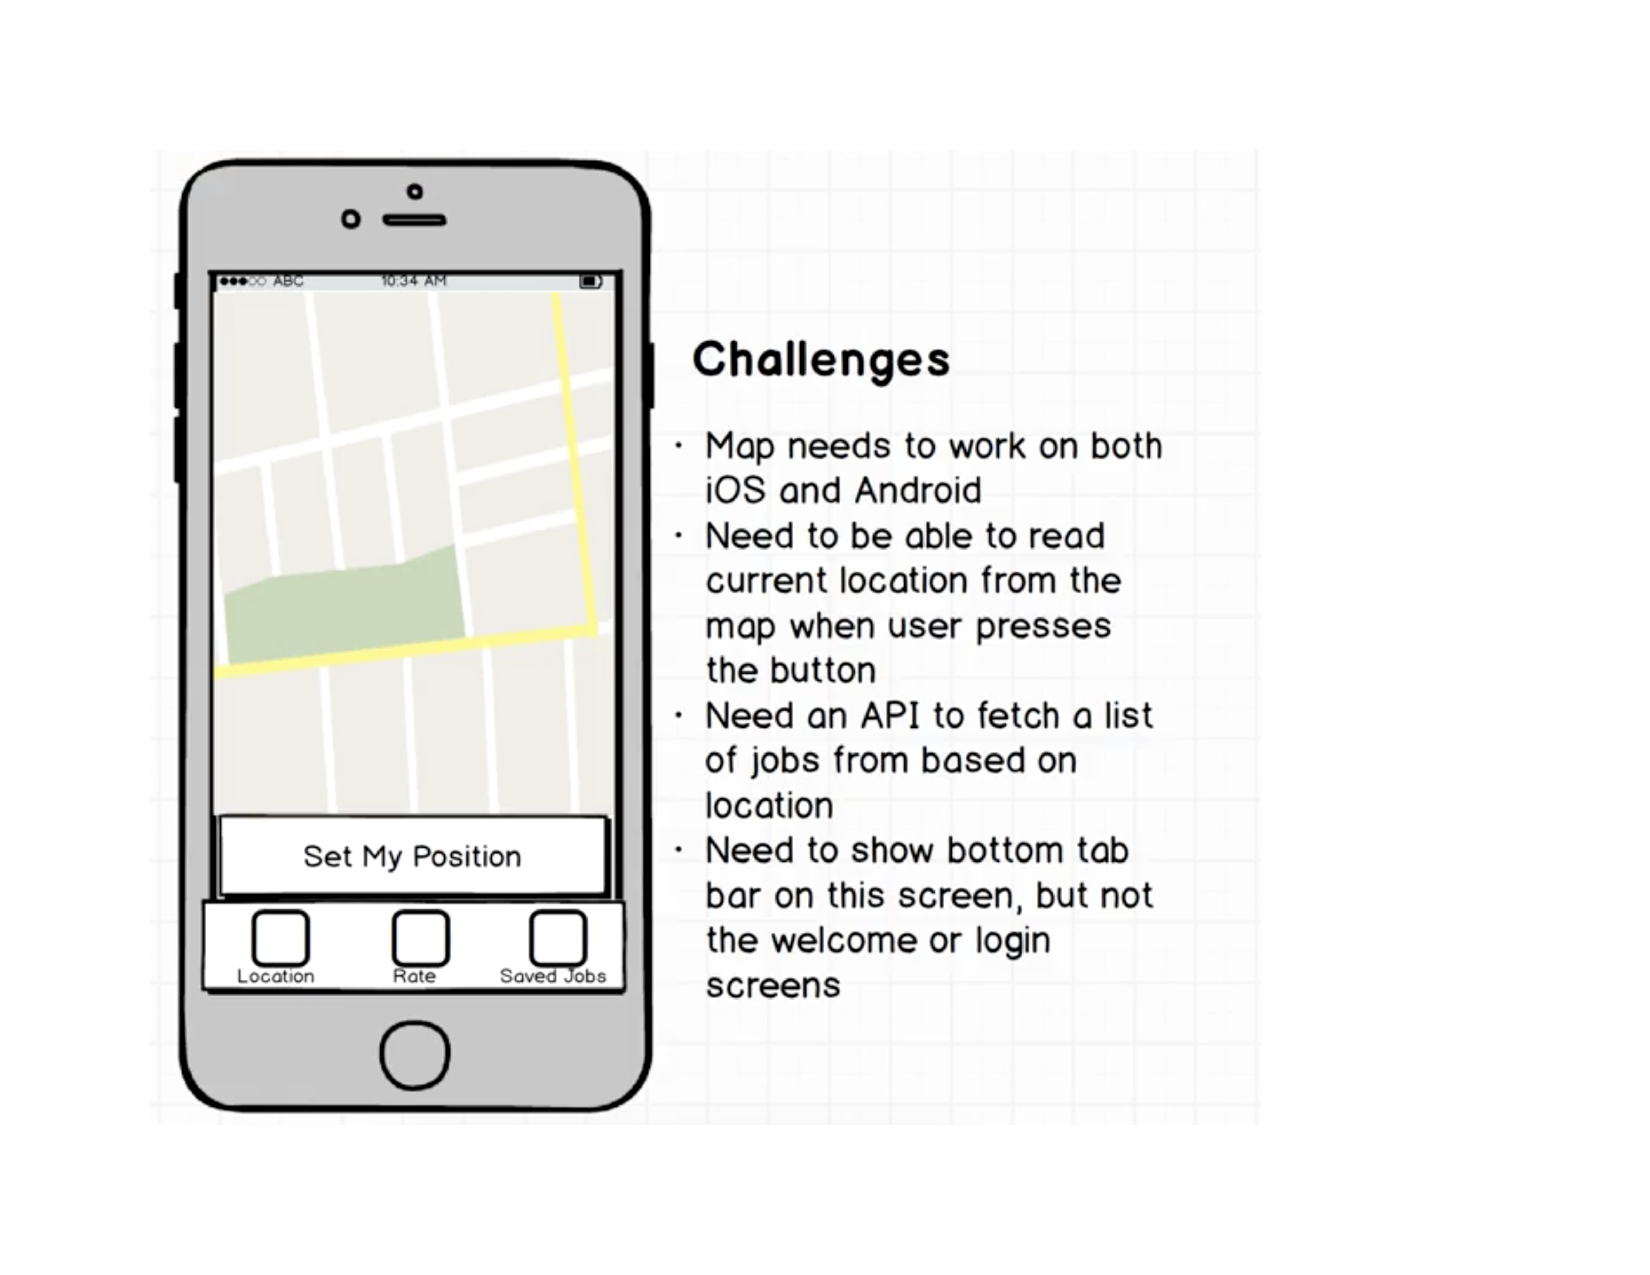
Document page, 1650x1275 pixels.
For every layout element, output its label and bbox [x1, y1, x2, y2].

picture [150, 150, 1262, 1125]
